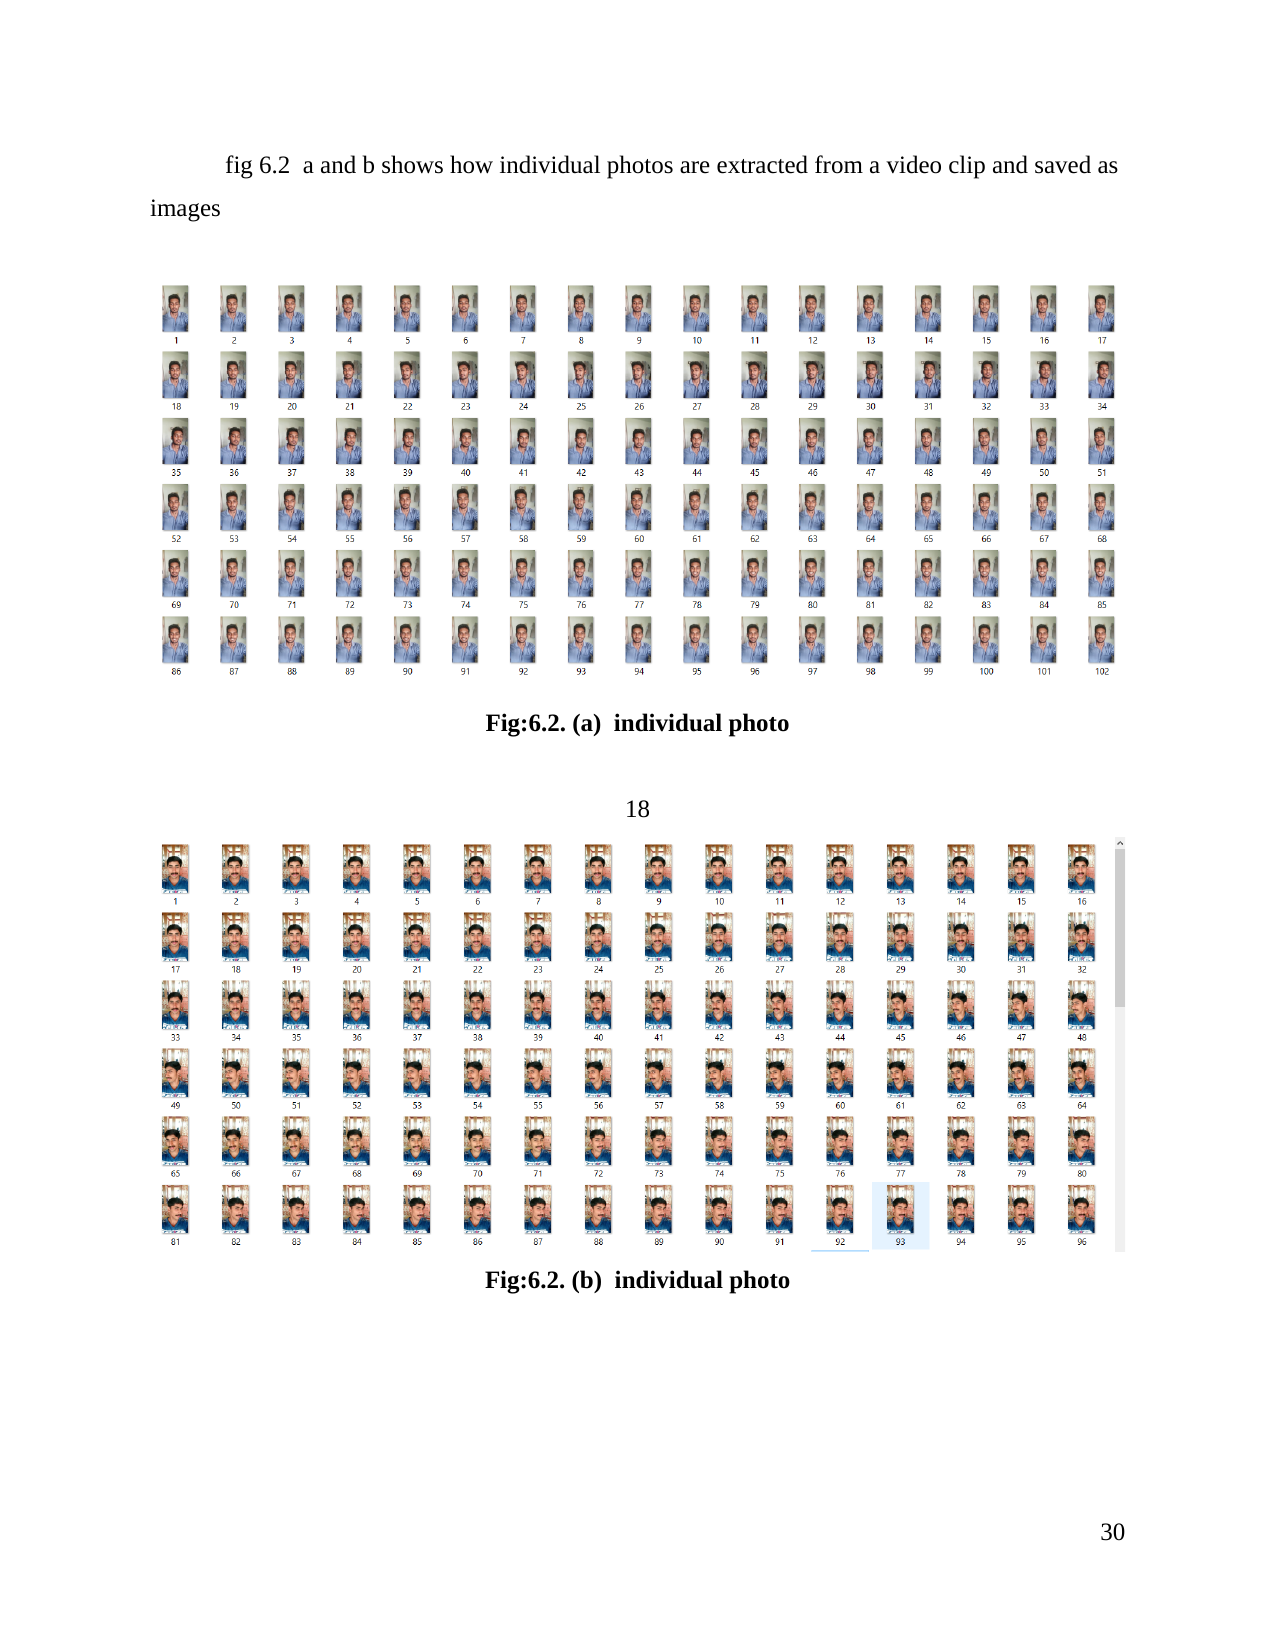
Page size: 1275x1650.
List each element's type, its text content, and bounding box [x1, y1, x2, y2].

picture [150, 836, 1125, 1252]
text fig 6.2 a and b shows how individual photos are extracted from a video clip and saved as images [150, 150, 1125, 222]
text Fig:6.2. (a) individual photo [150, 708, 1125, 737]
text 18 [150, 794, 1125, 823]
text Fig:6.2. (b) individual photo [150, 1265, 1125, 1294]
picture [150, 278, 1125, 680]
